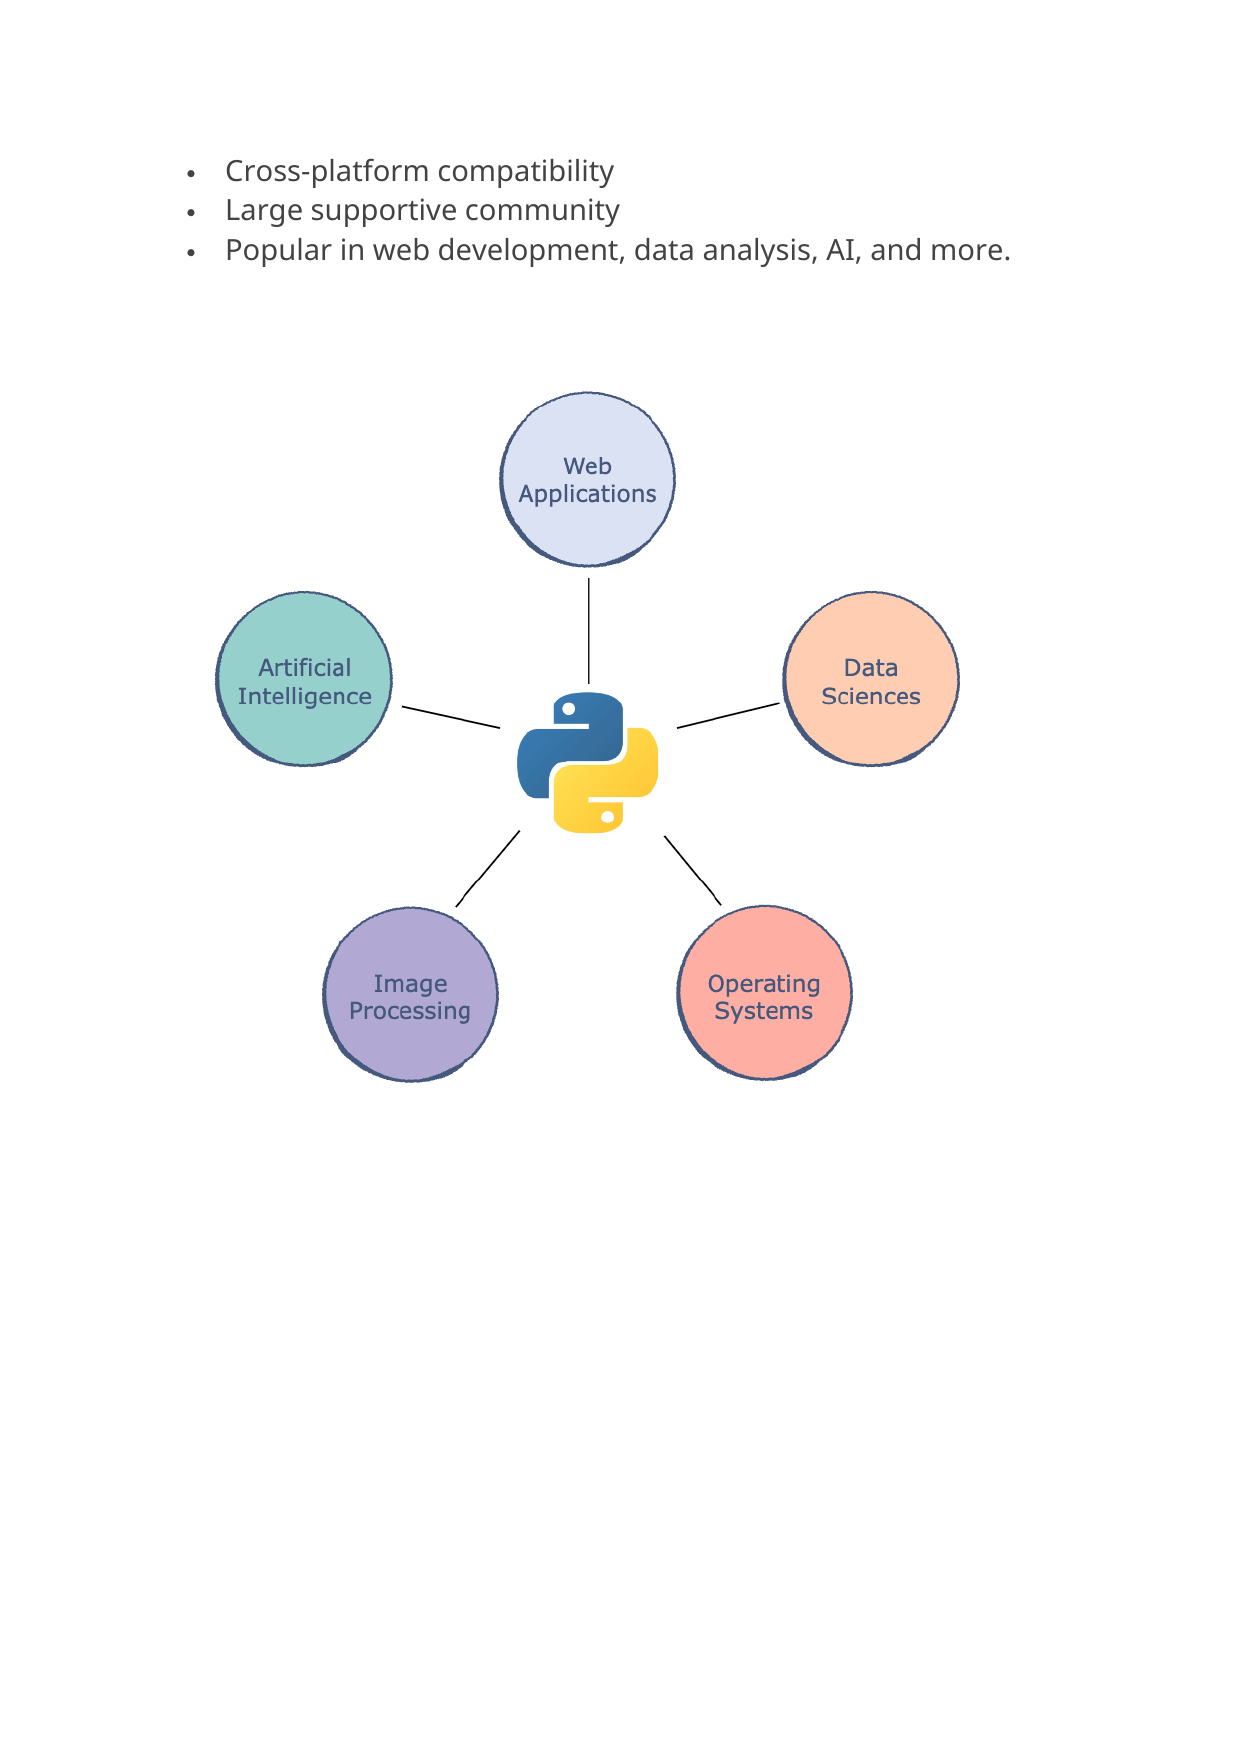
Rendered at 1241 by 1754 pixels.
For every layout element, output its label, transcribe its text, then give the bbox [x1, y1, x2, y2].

list Cross-platform compatibility [187, 150, 1090, 190]
list Popular in web development, data analysis, AI, and more. [187, 229, 1090, 269]
list Large supportive community [187, 190, 1090, 229]
picture [150, 347, 1090, 1118]
